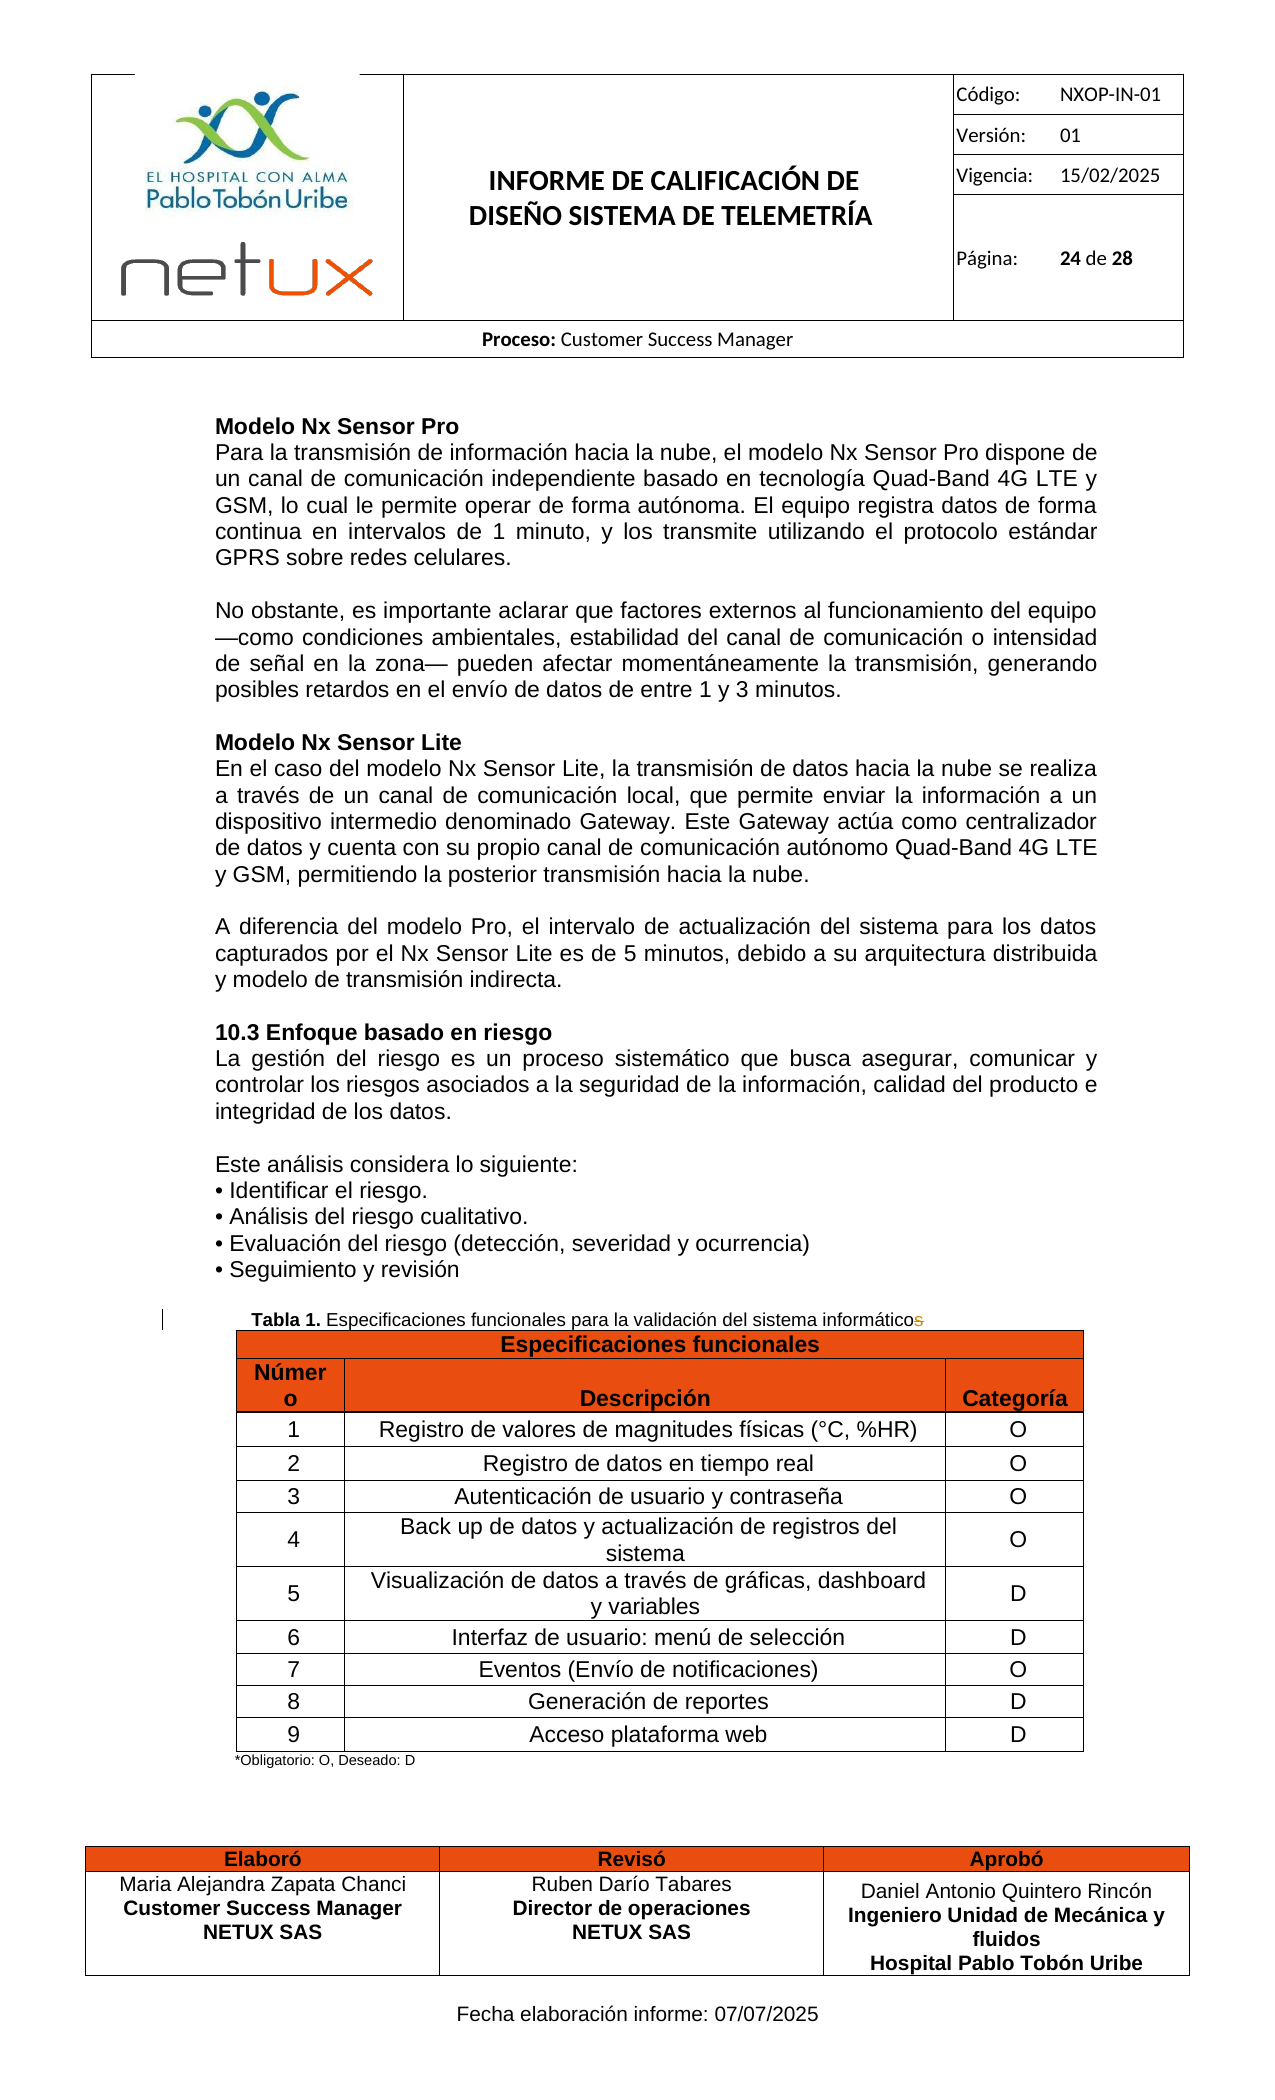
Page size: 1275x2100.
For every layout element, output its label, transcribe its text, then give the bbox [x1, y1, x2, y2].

text • Análisis del riesgo cualitativo. [215, 1203, 1098, 1229]
table_header Especificaciones funcionales [237, 1331, 1083, 1358]
table_cell O [946, 1481, 1083, 1512]
text • Evaluación del riesgo (detección, severidad y ocurrencia) [215, 1229, 1098, 1256]
text • Seguimiento y revisión [215, 1256, 1098, 1282]
table_cell 7 [237, 1654, 344, 1684]
picture [94, 74, 401, 320]
text • Identificar el riesgo. [215, 1177, 1098, 1203]
table_cell D [946, 1567, 1083, 1620]
text No obstante, es importante aclarar que factores externos al funcionamiento del equipo —como condiciones ambientales, estabilidad del canal de comunicación o intensidad de señal en la zona— pueden afectar momentáneamente la transmisión, generando posibles retardos en el envío de datos de entre 1 y 3 minutos. [215, 597, 1098, 702]
table_cell 9 [237, 1718, 344, 1751]
table_cell Categoría [946, 1359, 1083, 1411]
text Modelo Nx Sensor Lite [215, 729, 1098, 755]
text En el caso del modelo Nx Sensor Lite, la transmisión de datos hacia la nube se realiza a través de un canal de comunicación local, que permite enviar la información a un dispositivo intermedio denominado Gateway. Este Gateway actúa como centralizador de datos y cuenta con su propio canal de comunicación autónomo Quad-Band 4G LTE y GSM, permitiendo la posterior transmisión hacia la nube. [215, 755, 1098, 887]
table_cell Acceso plataforma web [345, 1718, 945, 1751]
table_cell D [946, 1621, 1083, 1653]
table_cell Registro de datos en tiempo real [345, 1447, 945, 1480]
table_cell 3 [237, 1481, 344, 1512]
table_cell 4 [237, 1513, 344, 1566]
table_cell 5 [237, 1567, 344, 1620]
table_cell 8 [237, 1686, 344, 1717]
table_cell D [946, 1718, 1083, 1751]
text 10.3 Enfoque basado en riesgo [215, 1019, 1098, 1045]
text La gestión del riesgo es un proceso sistemático que busca asegurar, comunicar y controlar los riesgos asociados a la seguridad de la información, calidad del producto e integridad de los datos. [215, 1045, 1098, 1124]
table_cell O [946, 1654, 1083, 1684]
text *Obligatorio: O, Deseado: D [177, 1752, 1098, 1768]
text Para la transmisión de información hacia la nube, el modelo Nx Sensor Pro dispone de un canal de comunicación independiente basado en tecnología Quad-Band 4G LTE y GSM, lo cual le permite operar de forma autónoma. El equipo registra datos de forma continua en intervalos de 1 minuto, y los transmite utilizando el protocolo estándar GPRS sobre redes celulares. [215, 439, 1098, 571]
table_cell 1 [237, 1413, 344, 1446]
table_cell Back up de datos y actualización de registros del sistema [345, 1513, 945, 1566]
table_cell Eventos (Envío de notificaciones) [345, 1654, 945, 1684]
table_cell 6 [237, 1621, 344, 1653]
table_cell Número [237, 1359, 344, 1411]
table_cell Generación de reportes [345, 1686, 945, 1717]
text Modelo Nx Sensor Pro [215, 413, 1098, 439]
table_cell O [946, 1447, 1083, 1480]
text Este análisis considera lo siguiente: [215, 1151, 1098, 1177]
text A diferencia del modelo Pro, el intervalo de actualización del sistema para los datos capturados por el Nx Sensor Lite es de 5 minutos, debido a su arquitectura distribuida y modelo de transmisión indirecta. [215, 913, 1098, 992]
table_cell 2 [237, 1447, 344, 1480]
text Tabla 1. Especificaciones funcionales para la validación del sistema informático [177, 1309, 1098, 1330]
table_cell O [946, 1513, 1083, 1566]
table_cell O [946, 1413, 1083, 1446]
table_cell Registro de valores de magnitudes físicas (°C, %HR) [345, 1413, 945, 1446]
table_cell Interfaz de usuario: menú de selección [345, 1621, 945, 1653]
table_cell Visualización de datos a través de gráficas, dashboard y variables [345, 1567, 945, 1620]
table_cell D [946, 1686, 1083, 1717]
table_cell Autenticación de usuario y contraseña [345, 1481, 945, 1512]
table_cell Descripción [345, 1359, 945, 1411]
